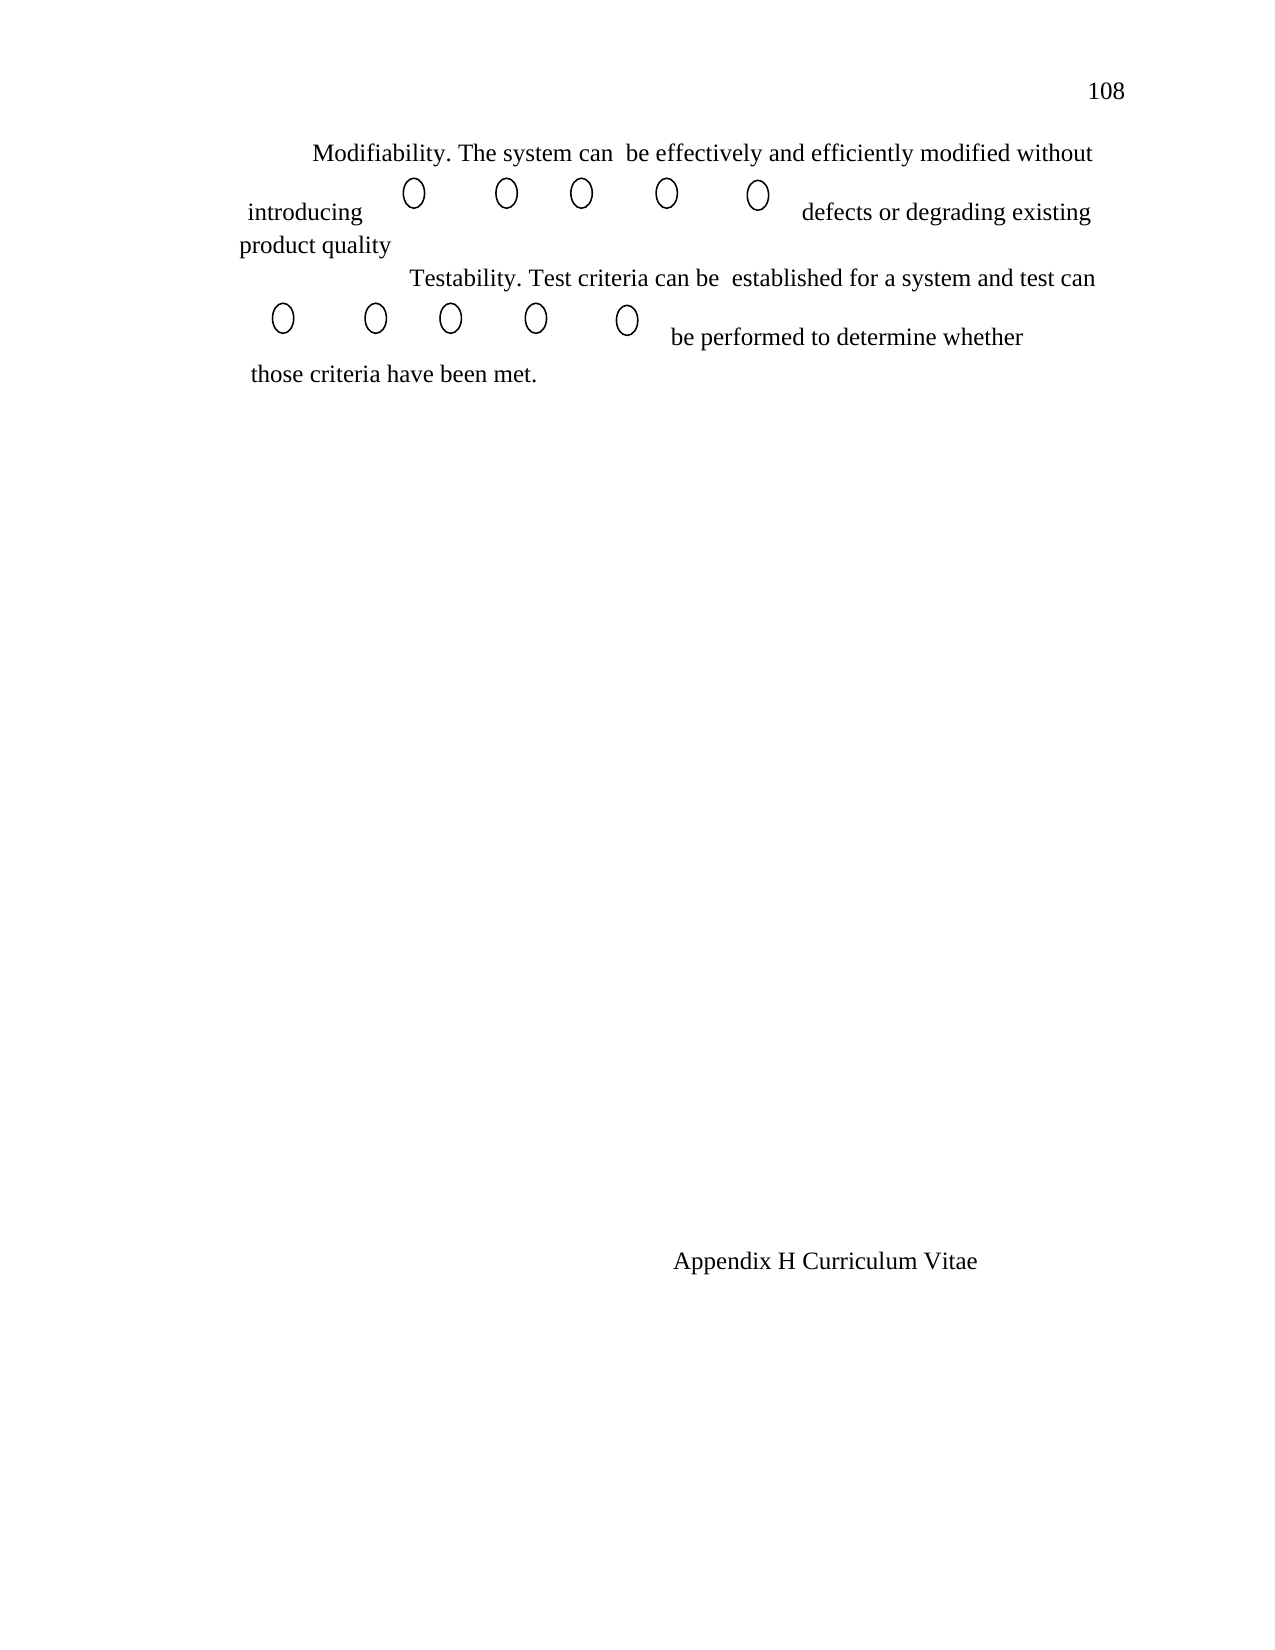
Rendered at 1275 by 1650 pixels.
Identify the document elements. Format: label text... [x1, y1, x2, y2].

picture [250, 294, 671, 343]
text product quality [148, 230, 1138, 259]
picture [381, 169, 802, 218]
text Testability. Test criteria can be established for a system and test can [148, 263, 1095, 292]
text those criteria have been met. [251, 359, 1125, 388]
text Modifiability. The system can be effectively and efficiently modified without [148, 138, 1093, 167]
text Appendix H Curriculum Vitae [148, 1246, 977, 1275]
